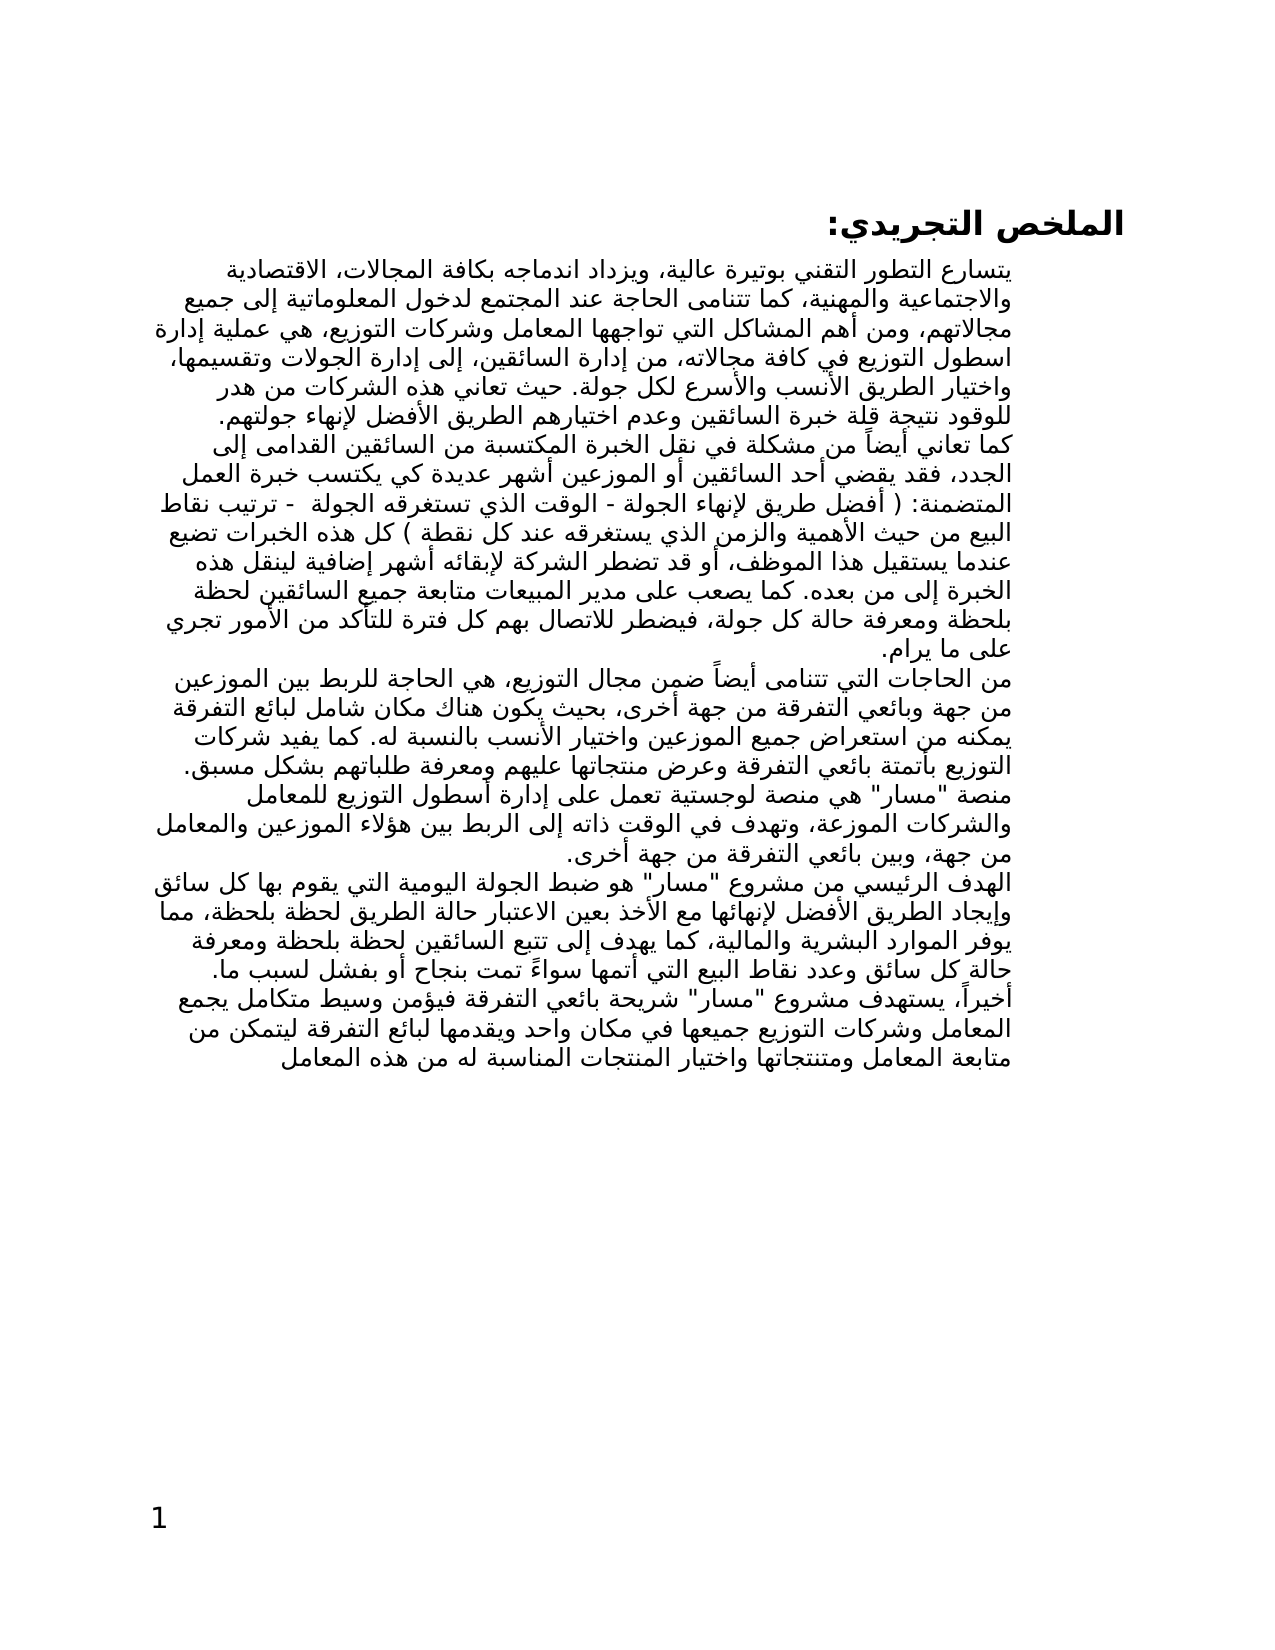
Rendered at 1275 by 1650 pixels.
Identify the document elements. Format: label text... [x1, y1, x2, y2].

text من الحاجات التي تتنامى أيضاً ضمن مجال التوزيع، هي الحاجة للربط بين الموزعين من جهة وبائعي التفرقة من جهة أخرى، بحيث يكون هناك مكان شامل لبائع التفرقة يمكنه من استعراض جميع الموزعين واختيار الأنسب بالنسبة له. كما يفيد شركات التوزيع بأتمتة بائعي التفرقة وعرض منتجاتها عليهم ومعرفة طلباتهم بشكل مسبق. [150, 664, 1012, 781]
text الهدف الرئيسي من مشروع "مسار" هو ضبط الجولة اليومية التي يقوم بها كل سائق وإيجاد الطريق الأفضل لإنهائها مع الأخذ بعين الاعتبار حالة الطريق لحظة بلحظة، مما يوفر الموارد البشرية والمالية، كما يهدف إلى تتبع السائقين لحظة بلحظة ومعرفة حالة كل سائق وعدد نقاط البيع التي أتمها سواءً تمت بنجاح أو بفشل لسبب ما. [150, 868, 1012, 985]
text كما تعاني أيضاً من مشكلة في نقل الخبرة المكتسبة من السائقين القدامى إلى الجدد، فقد يقضي أحد السائقين أو الموزعين أشهر عديدة كي يكتسب خبرة العمل المتضمنة: ( أفضل طريق لإنهاء الجولة - الوقت الذي تستغرقه الجولة - ترتيب نقاط البيع من حيث الأهمية والزمن الذي يستغرقه عند كل نقطة ) كل هذه الخبرات تضيع عندما يستقيل هذا الموظف، أو قد تضطر الشركة لإبقائه أشهر إضافية لينقل هذه الخبرة إلى من بعده. كما يصعب على مدير المبيعات متابعة جميع السائقين لحظة بلحظة ومعرفة حالة كل جولة، فيضطر للاتصال بهم كل فترة للتأكد من الأمور تجري على ما يرام. [150, 431, 1012, 664]
text يتسارع التطور التقني بوتيرة عالية، ويزداد اندماجه بكافة المجالات، الاقتصادية والاجتماعية والمهنية، كما تتنامى الحاجة عند المجتمع لدخول المعلوماتية إلى جميع مجالاتهم، ومن أهم المشاكل التي تواجهها المعامل وشركات التوزيع، هي عملية إدارة اسطول التوزيع في كافة مجالاته، من إدارة السائقين، إلى إدارة الجولات وتقسيمها، واختيار الطريق الأنسب والأسرع لكل جولة. حيث تعاني هذه الشركات من هدر للوقود نتيجة قلة خبرة السائقين وعدم اختيارهم الطريق الأفضل لإنهاء جولتهم. [150, 256, 1012, 431]
title الملخص التجريدي: [150, 204, 1125, 243]
text منصة "مسار" هي منصة لوجستية تعمل على إدارة أسطول التوزيع للمعامل والشركات الموزعة، وتهدف في الوقت ذاته إلى الربط بين هؤلاء الموزعين والمعامل من جهة، وبين بائعي التفرقة من جهة أخرى. [150, 781, 1012, 868]
text أخيراً، يستهدف مشروع "مسار" شريحة بائعي التفرقة فيؤمن وسيط متكامل يجمع المعامل وشركات التوزيع جميعها في مكان واحد ويقدمها لبائع التفرقة ليتمكن من متابعة المعامل ومتنتجاتها واختيار المنتجات المناسبة له من هذه المعامل [150, 985, 1012, 1072]
